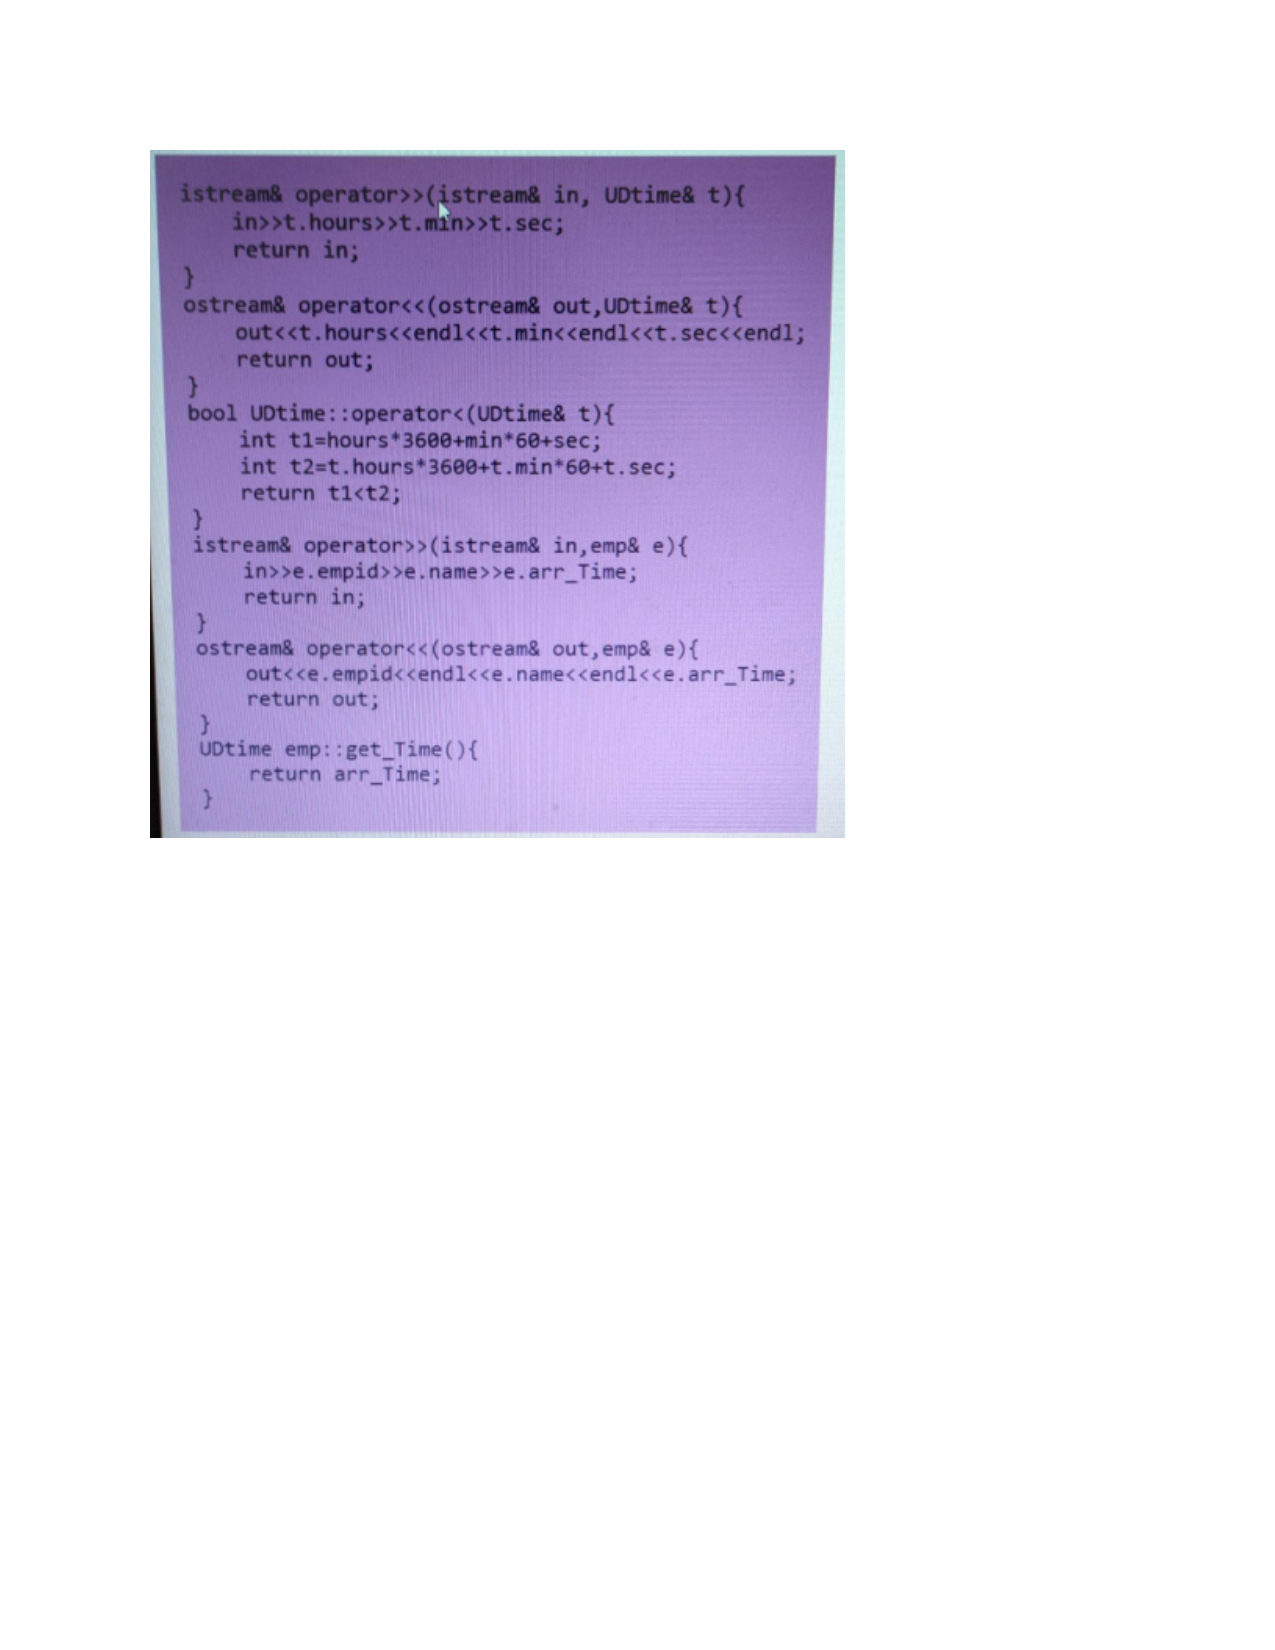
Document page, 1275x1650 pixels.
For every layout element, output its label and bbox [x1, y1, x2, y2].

picture [150, 150, 846, 838]
